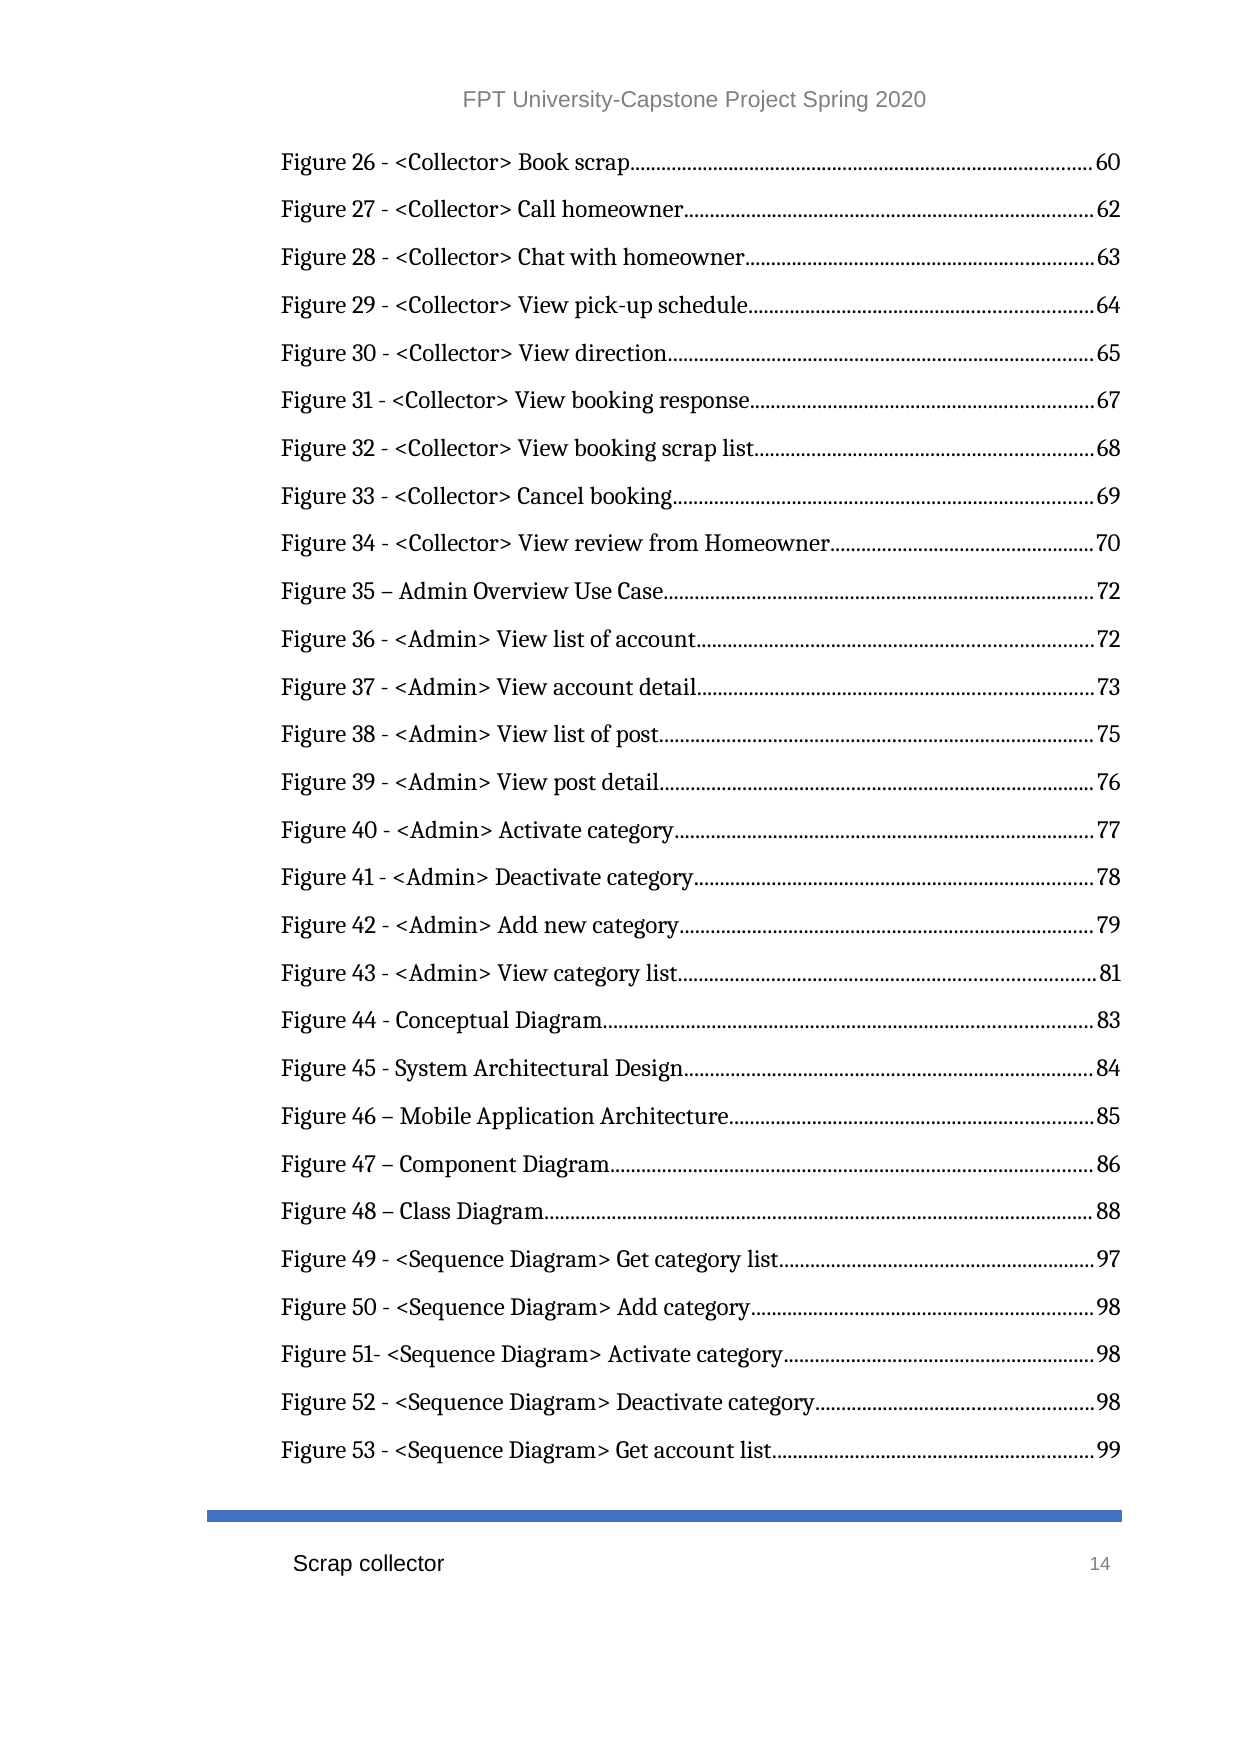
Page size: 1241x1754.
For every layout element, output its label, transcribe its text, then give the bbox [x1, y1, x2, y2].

text Figure 35 – Admin Overview Use Case 72 [207, 577, 1122, 606]
text Figure 52 - <Sequence Diagram> Deactivate category 98 [207, 1388, 1122, 1417]
text Figure 53 - <Sequence Diagram> Get account list 99 [207, 1436, 1122, 1464]
text Figure 45 - System Architectural Design 84 [207, 1054, 1122, 1083]
text Figure 32 - <Collector> View booking scrap list 68 [207, 434, 1122, 463]
text Figure 36 - <Admin> View list of account 72 [207, 625, 1122, 653]
text Figure 39 - <Admin> View post detail 76 [207, 768, 1122, 797]
text Figure 34 - <Collector> View review from Homeowner 70 [207, 529, 1122, 558]
text Figure 26 - <Collector> Book scrap 60 [207, 148, 1122, 176]
text Figure 49 - <Sequence Diagram> Get category list 97 [207, 1245, 1122, 1274]
text Figure 44 - Conceptual Diagram 83 [207, 1006, 1122, 1035]
text Figure 27 - <Collector> Call homeowner 62 [207, 195, 1122, 224]
text Figure 47 – Component Diagram 86 [207, 1149, 1122, 1178]
text Figure 46 – Mobile Application Architecture 85 [207, 1102, 1122, 1131]
text Figure 40 - <Admin> Activate category 77 [207, 816, 1122, 844]
text Figure 51- <Sequence Diagram> Activate category 98 [207, 1340, 1122, 1369]
text Figure 33 - <Collector> Cancel booking 69 [207, 482, 1122, 510]
text Figure 37 - <Admin> View account detail 73 [207, 672, 1122, 701]
text Figure 28 - <Collector> Chat with homeowner 63 [207, 243, 1122, 272]
text Figure 31 - <Collector> View booking response 67 [207, 386, 1122, 415]
text Figure 50 - <Sequence Diagram> Add category 98 [207, 1293, 1122, 1321]
text Figure 41 - <Admin> Deactivate category 78 [207, 863, 1122, 892]
text Figure 38 - <Admin> View list of post 75 [207, 720, 1122, 749]
text Figure 42 - <Admin> Add new category 79 [207, 911, 1122, 940]
text Figure 43 - <Admin> View category list 81 [207, 959, 1122, 987]
text Figure 48 – Class Diagram 88 [207, 1197, 1122, 1226]
text Figure 29 - <Collector> View pick-up schedule 64 [207, 291, 1122, 319]
text Figure 30 - <Collector> View direction 65 [207, 338, 1122, 367]
